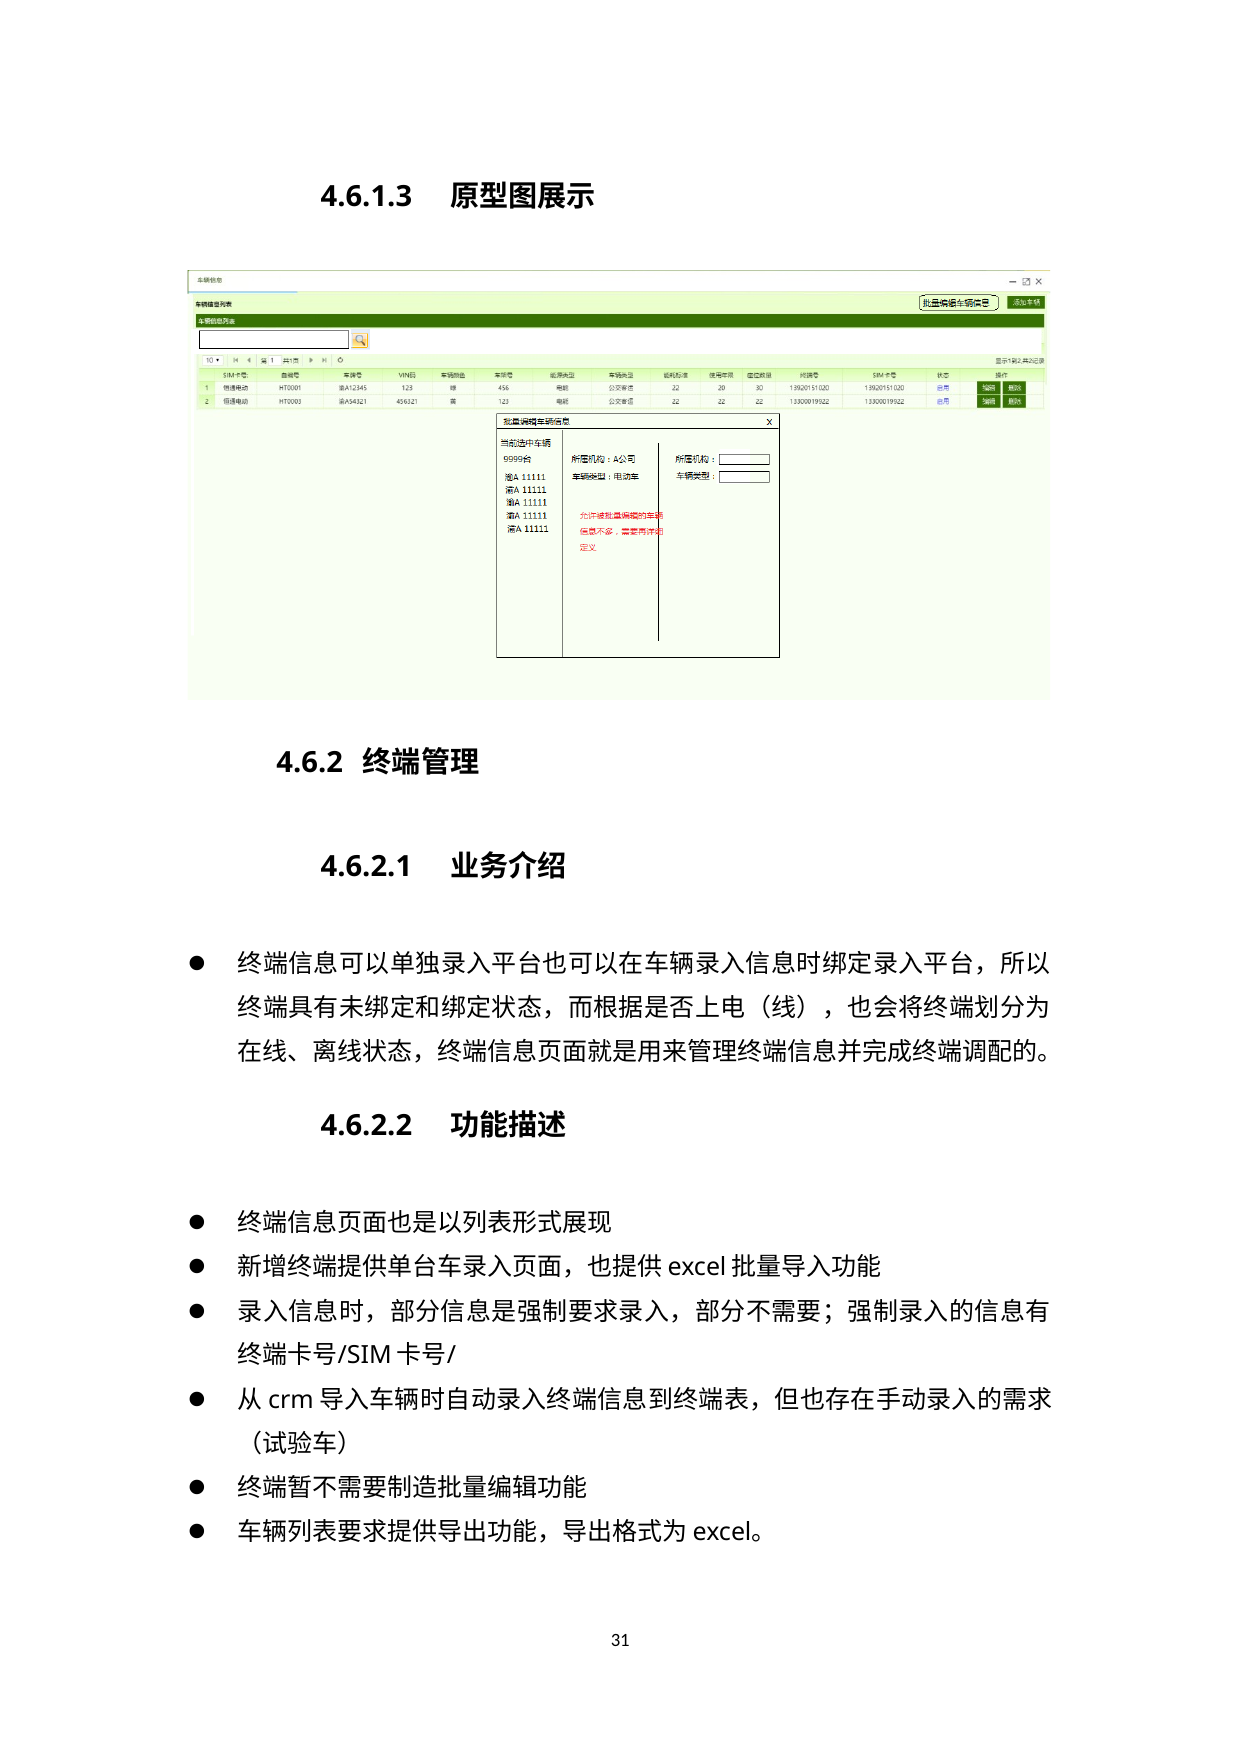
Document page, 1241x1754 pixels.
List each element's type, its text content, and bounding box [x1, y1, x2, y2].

list 录入信息时，部分信息是强制要求录入，部分不需要；强制录入的信息有终端卡号/SIM卡号/ [187, 1287, 1053, 1375]
list 车辆列表要求提供导出功能，导出格式为excel。 [187, 1507, 1053, 1551]
subtitle 功能描述 [320, 1101, 1053, 1145]
list 新增终端提供单台车录入页面，也提供excel批量导入功能 [187, 1243, 1053, 1287]
list 终端信息页面也是以列表形式展现 [187, 1199, 1053, 1243]
subtitle 终端管理 [276, 738, 1053, 782]
list 终端信息可以单独录入平台也可以在车辆录入信息时绑定录入平台，所以终端具有未绑定和绑定状态，而根据是否上电（线），也会将终端划分为在线、离线状态，终端信息页面就是用来管理终端信息并完成终端调配的。 [187, 940, 1053, 1072]
subtitle 业务介绍 [320, 842, 1053, 886]
picture [187, 270, 1051, 700]
list 从crm导入车辆时自动录入终端信息到终端表，但也存在手动录入的需求（试验车） [187, 1375, 1053, 1463]
subtitle 原型图展示 [320, 172, 1053, 216]
list 终端暂不需要制造批量编辑功能 [187, 1463, 1053, 1507]
